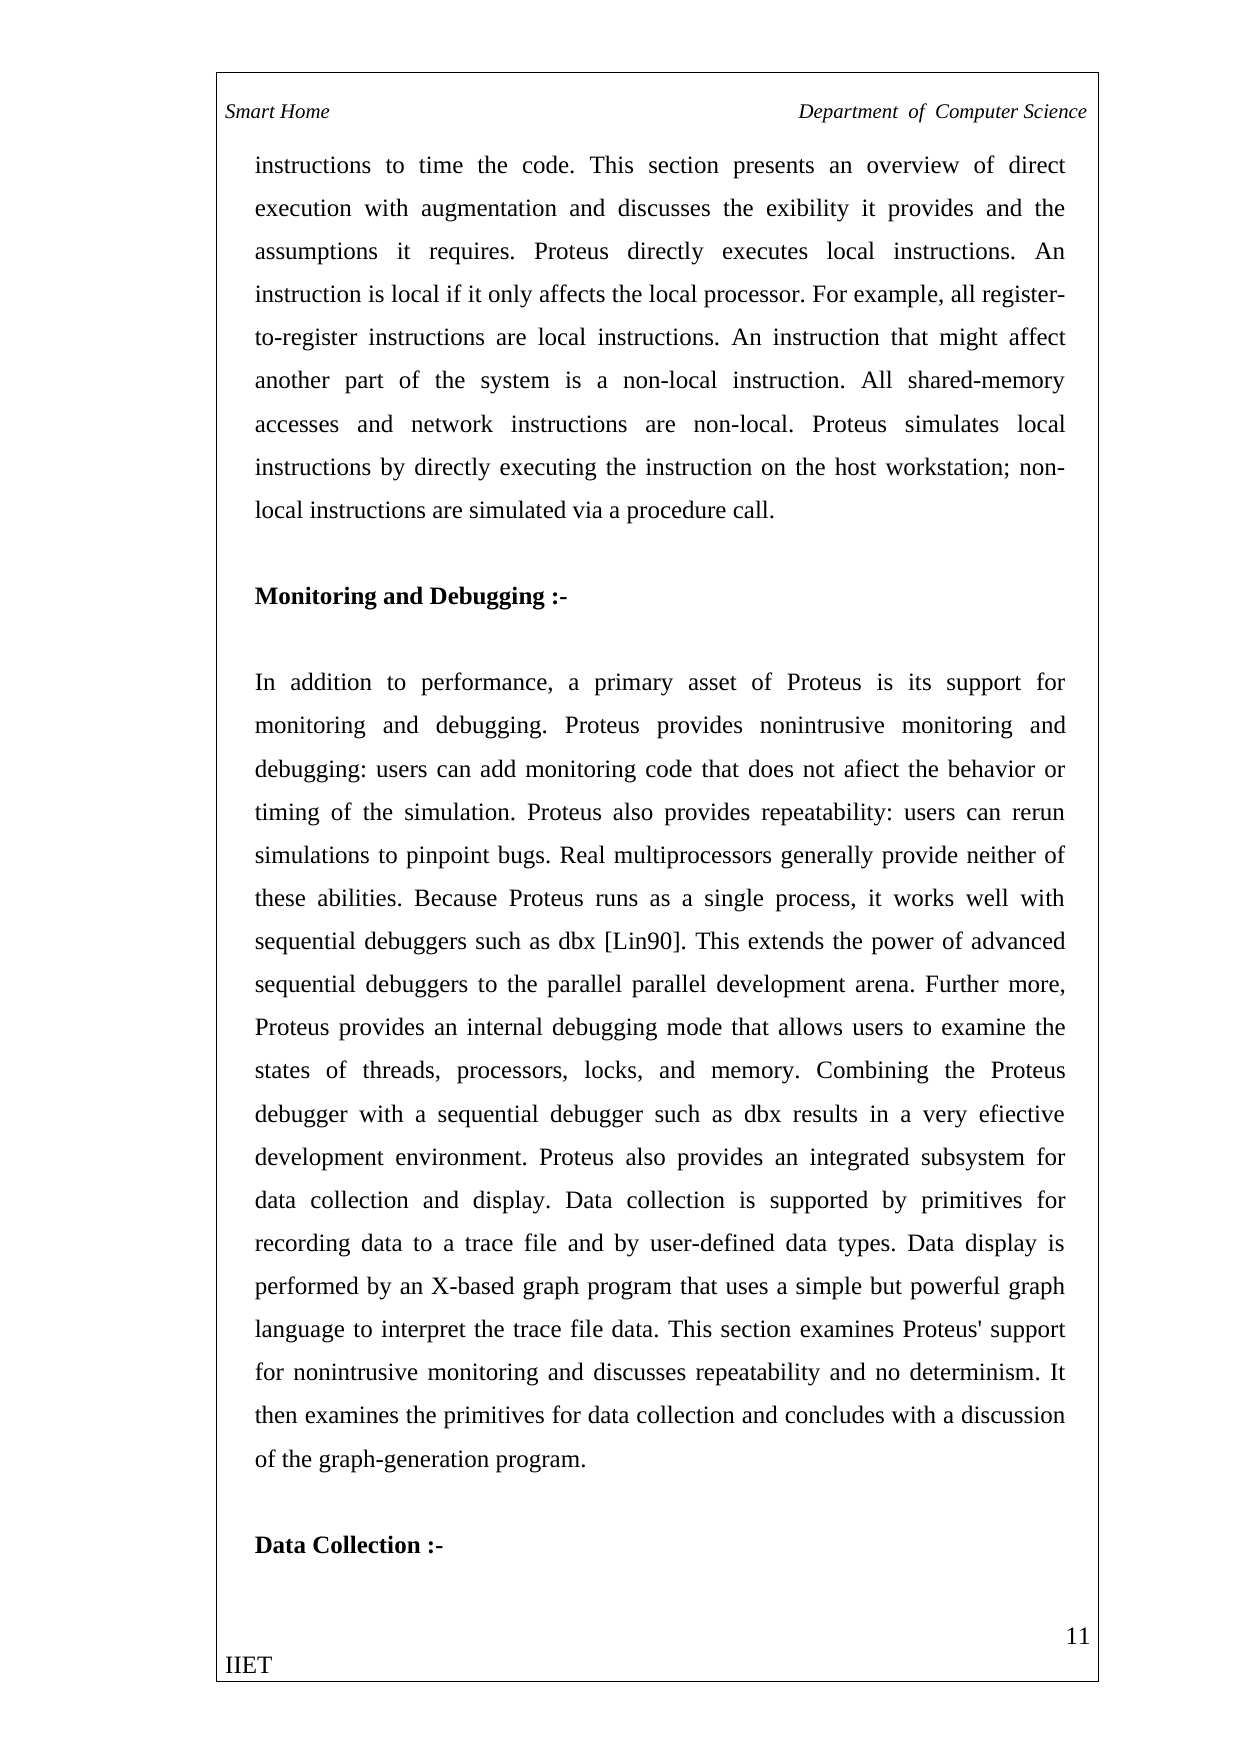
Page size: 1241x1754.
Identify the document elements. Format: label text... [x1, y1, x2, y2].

text Data Collection :- [254, 1530, 1066, 1559]
text Monitoring and Debugging :- [254, 581, 1066, 610]
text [254, 150, 1066, 524]
text In addition to performance, a primary asset of Proteus is its support for monitoring and debugging. Proteus provides nonintrusive monitoring and debugging: users can add monitoring code that does not afiect the behavior or timing of the simulation. Proteus also provides repeatability: users can rerun simulations to pinpoint bugs. Real multiprocessors generally provide neither of these abilities. Because Proteus runs as a single process, it works well with sequential debuggers such as dbx [Lin90]. This extends the power of advanced sequential debuggers to the parallel parallel development arena. Further more, Proteus provides an internal debugging mode that allows users to examine the states of threads, processors, locks, and memory. Combining the Proteus debugger with a sequential debugger such as dbx results in a very efiective development environment. Proteus also provides an integrated subsystem for data collection and display. Data collection is supported by primitives for recording data to a trace file and by user-defined data types. Data display is performed by an X-based graph program that uses a simple but powerful graph language to interpret the trace file data. This section examines Proteus' support for nonintrusive monitoring and discusses repeatability and no determinism. It then examines the primitives for data collection and concludes with a discussion of the graph-generation program. [254, 667, 1066, 1472]
